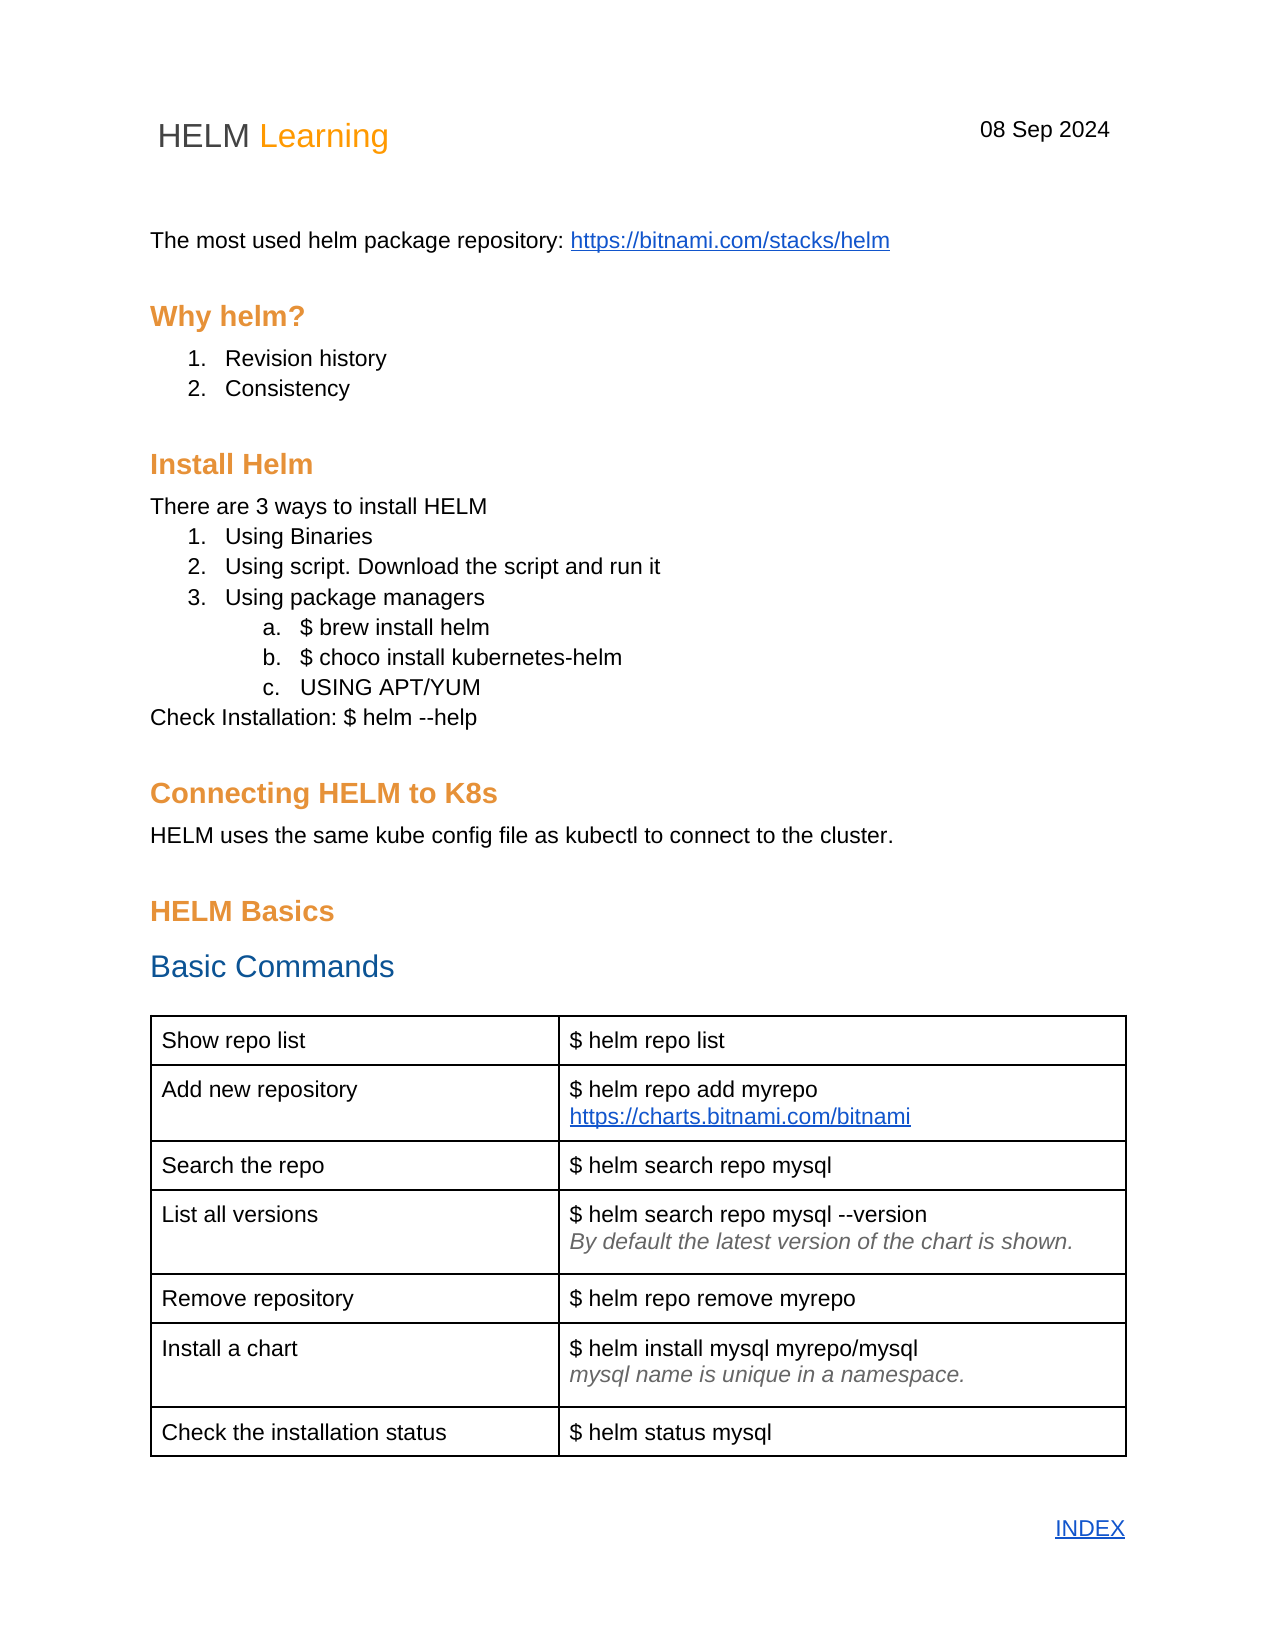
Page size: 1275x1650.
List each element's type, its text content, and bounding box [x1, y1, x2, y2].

text HELM uses the same kube config file as kubectl to connect to the cluster. [150, 822, 1125, 848]
list Using package managers [187, 583, 1125, 610]
table_cell Remove repository [152, 1275, 558, 1322]
text The most used helm package repository: https://bitnami.com/stacks/helm [150, 227, 1125, 253]
subtitle Why helm? [150, 299, 1125, 332]
table_cell Search the repo [152, 1142, 558, 1189]
list Revision history [187, 345, 1125, 371]
list USING APT/YUM [262, 674, 1125, 700]
table_cell Check the installation status [152, 1408, 558, 1455]
table_cell $ helm repo add myrepo https://charts.bitnami.com/bitnami [560, 1066, 1125, 1139]
list Using Binaries [187, 523, 1125, 549]
table_cell $ helm search repo mysql [560, 1142, 1125, 1189]
list $ choco install kubernetes-helm [262, 644, 1125, 670]
subtitle HELM Basics [150, 894, 1125, 928]
table_cell Install a chart [152, 1324, 558, 1406]
table_header $ helm repo list [560, 1017, 1125, 1064]
table_cell $ helm status mysql [560, 1408, 1125, 1455]
list $ brew install helm [262, 614, 1125, 640]
table_cell $ helm install mysql myrepo/mysql mysql name is unique in a namespace. [560, 1324, 1125, 1406]
subtitle Basic Commands [150, 948, 1125, 984]
table_cell Add new repository [152, 1066, 558, 1139]
table_header Show repo list [152, 1017, 558, 1064]
subtitle Install Helm [150, 447, 1125, 480]
table_cell List all versions [152, 1191, 558, 1273]
list Consistency [187, 375, 1125, 401]
table_cell $ helm repo remove myrepo [560, 1275, 1125, 1322]
table_cell $ helm search repo mysql --version By default the latest version of the chart is shown. [560, 1191, 1125, 1273]
text Check Installation: $ helm --help [150, 704, 1125, 731]
text There are 3 ways to install HELM [150, 493, 1125, 519]
list Using script. Download the script and run it [187, 553, 1125, 579]
subtitle Connecting HELM to K8s [150, 776, 1125, 810]
